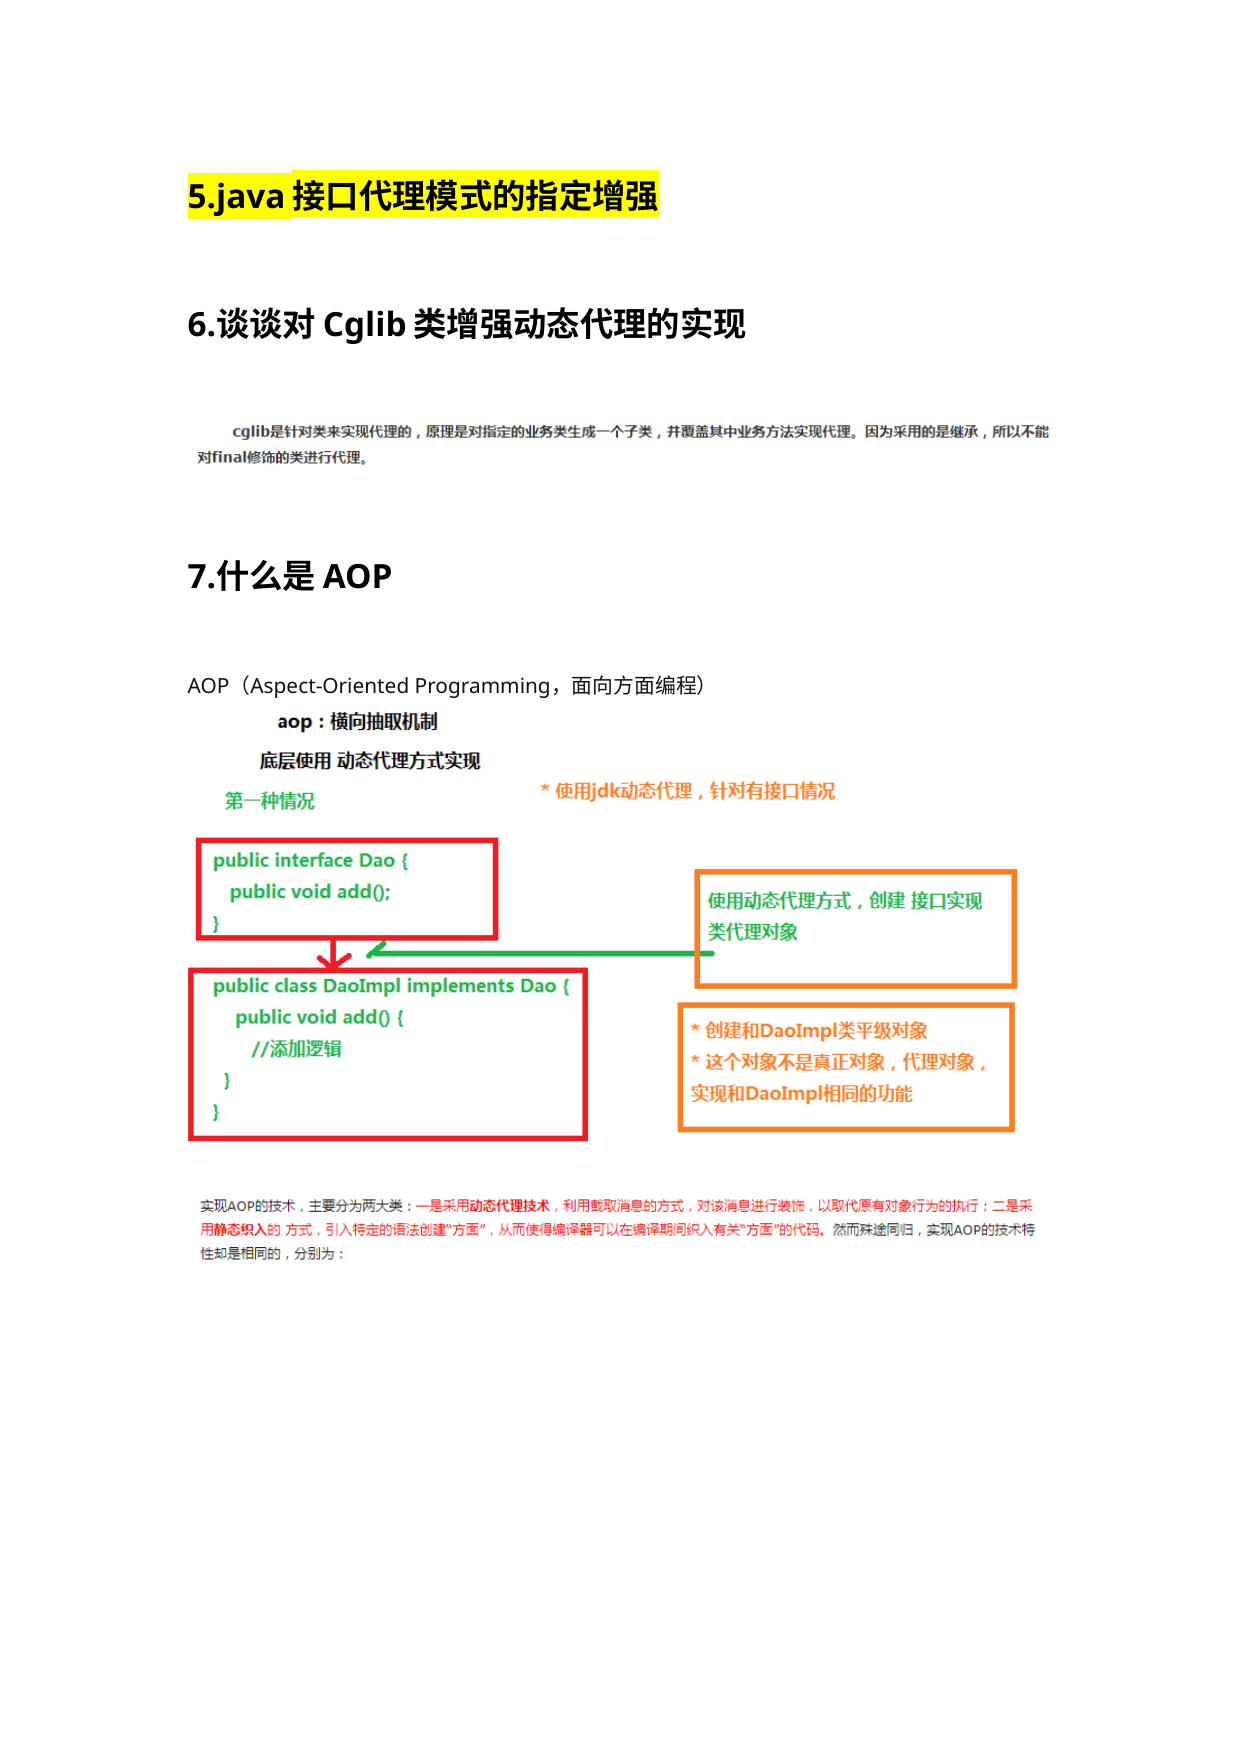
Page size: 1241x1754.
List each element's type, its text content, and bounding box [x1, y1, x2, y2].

text AOP（Aspect-Oriented Programming，面向方面编程） [187, 669, 1053, 701]
subtitle 5.java接口代理模式的指定增强 [187, 162, 1053, 227]
picture [187, 416, 1053, 481]
subtitle 7.什么是AOP [187, 541, 1053, 606]
subtitle 6.谈谈对Cglib类增强动态代理的实现 [187, 289, 1053, 354]
picture [187, 701, 1053, 1166]
picture [187, 1188, 1053, 1272]
